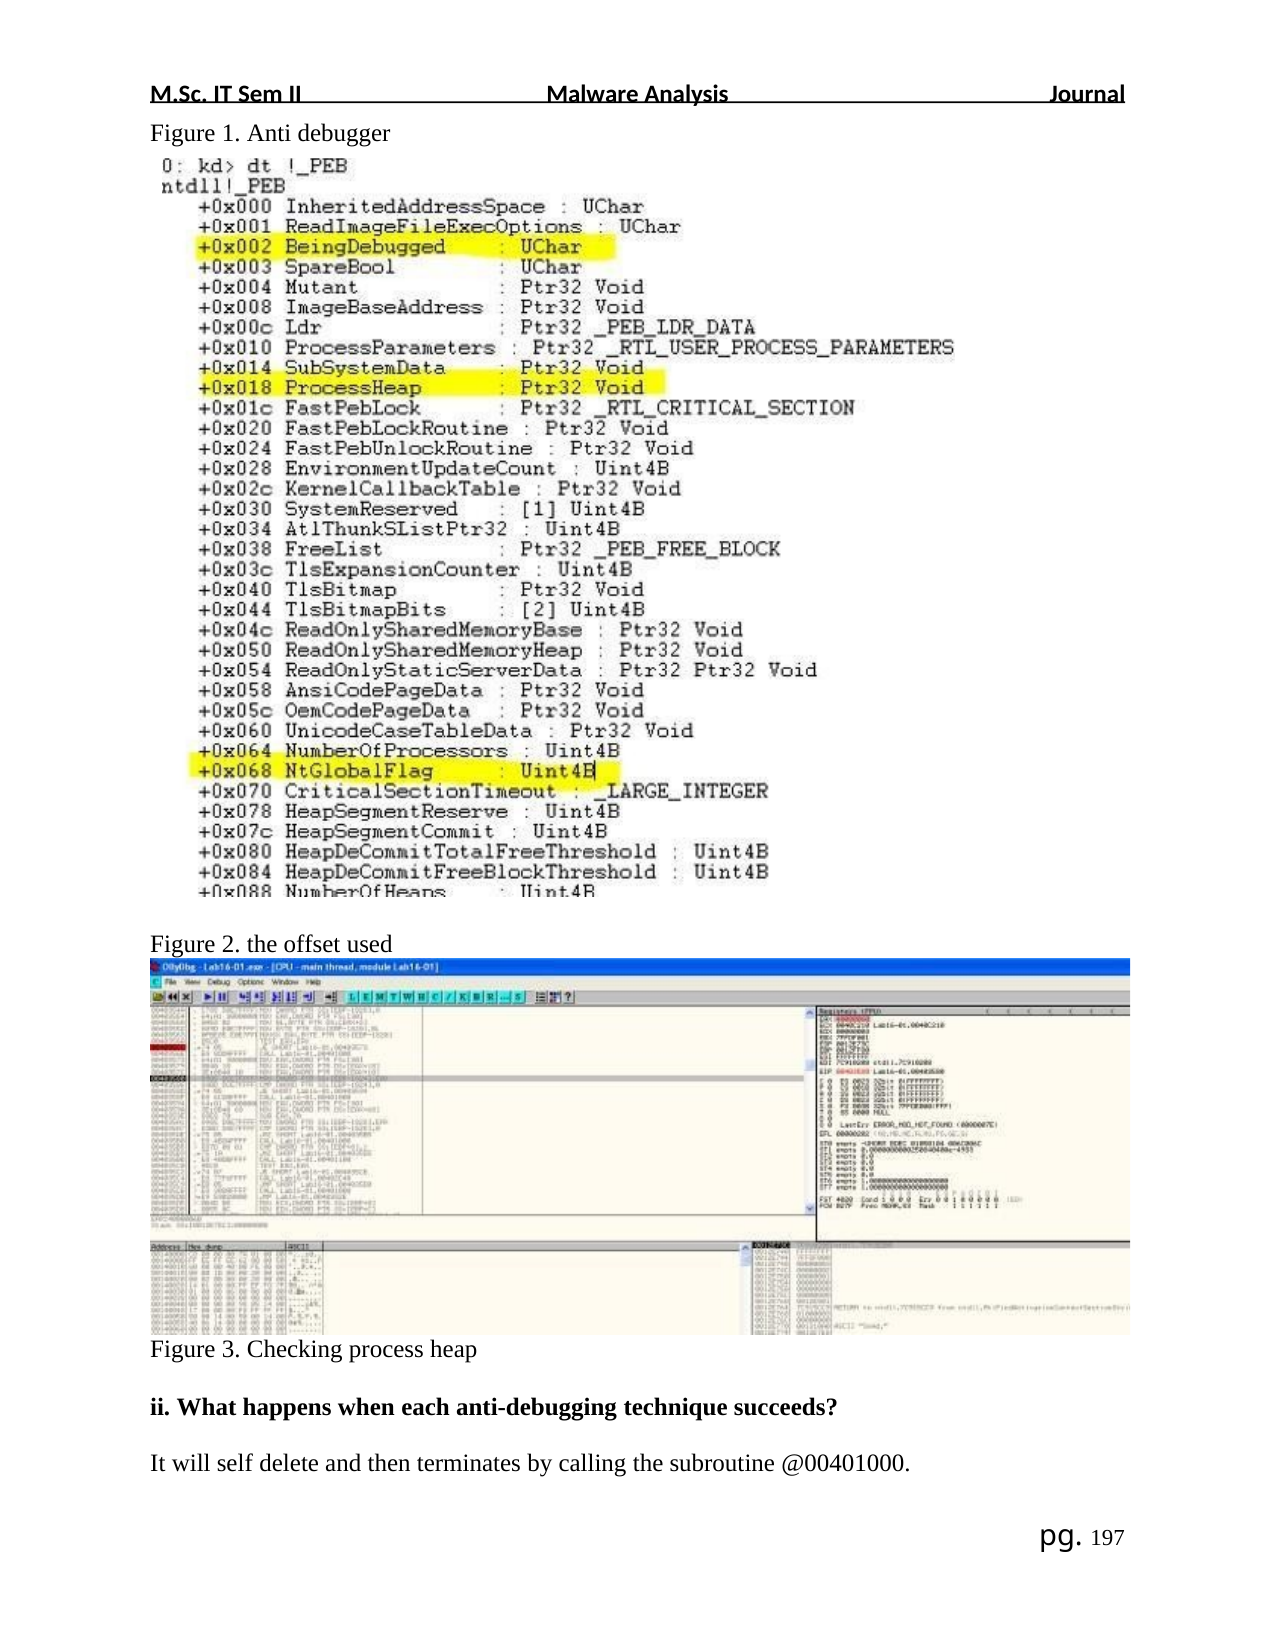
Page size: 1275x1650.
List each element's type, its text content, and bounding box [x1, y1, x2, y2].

text Figure 3. Checking process heap [150, 1334, 1237, 1363]
text It will self delete and then terminates by calling the subroutine @00401000. [150, 1448, 1237, 1477]
text Figure 1. Anti debugger [150, 118, 1237, 146]
text Figure 2. the offset used [150, 929, 1237, 958]
picture [150, 958, 1131, 1335]
picture [162, 158, 955, 897]
subtitle What happens when each anti-debugging technique succeeds? [150, 1392, 1237, 1421]
